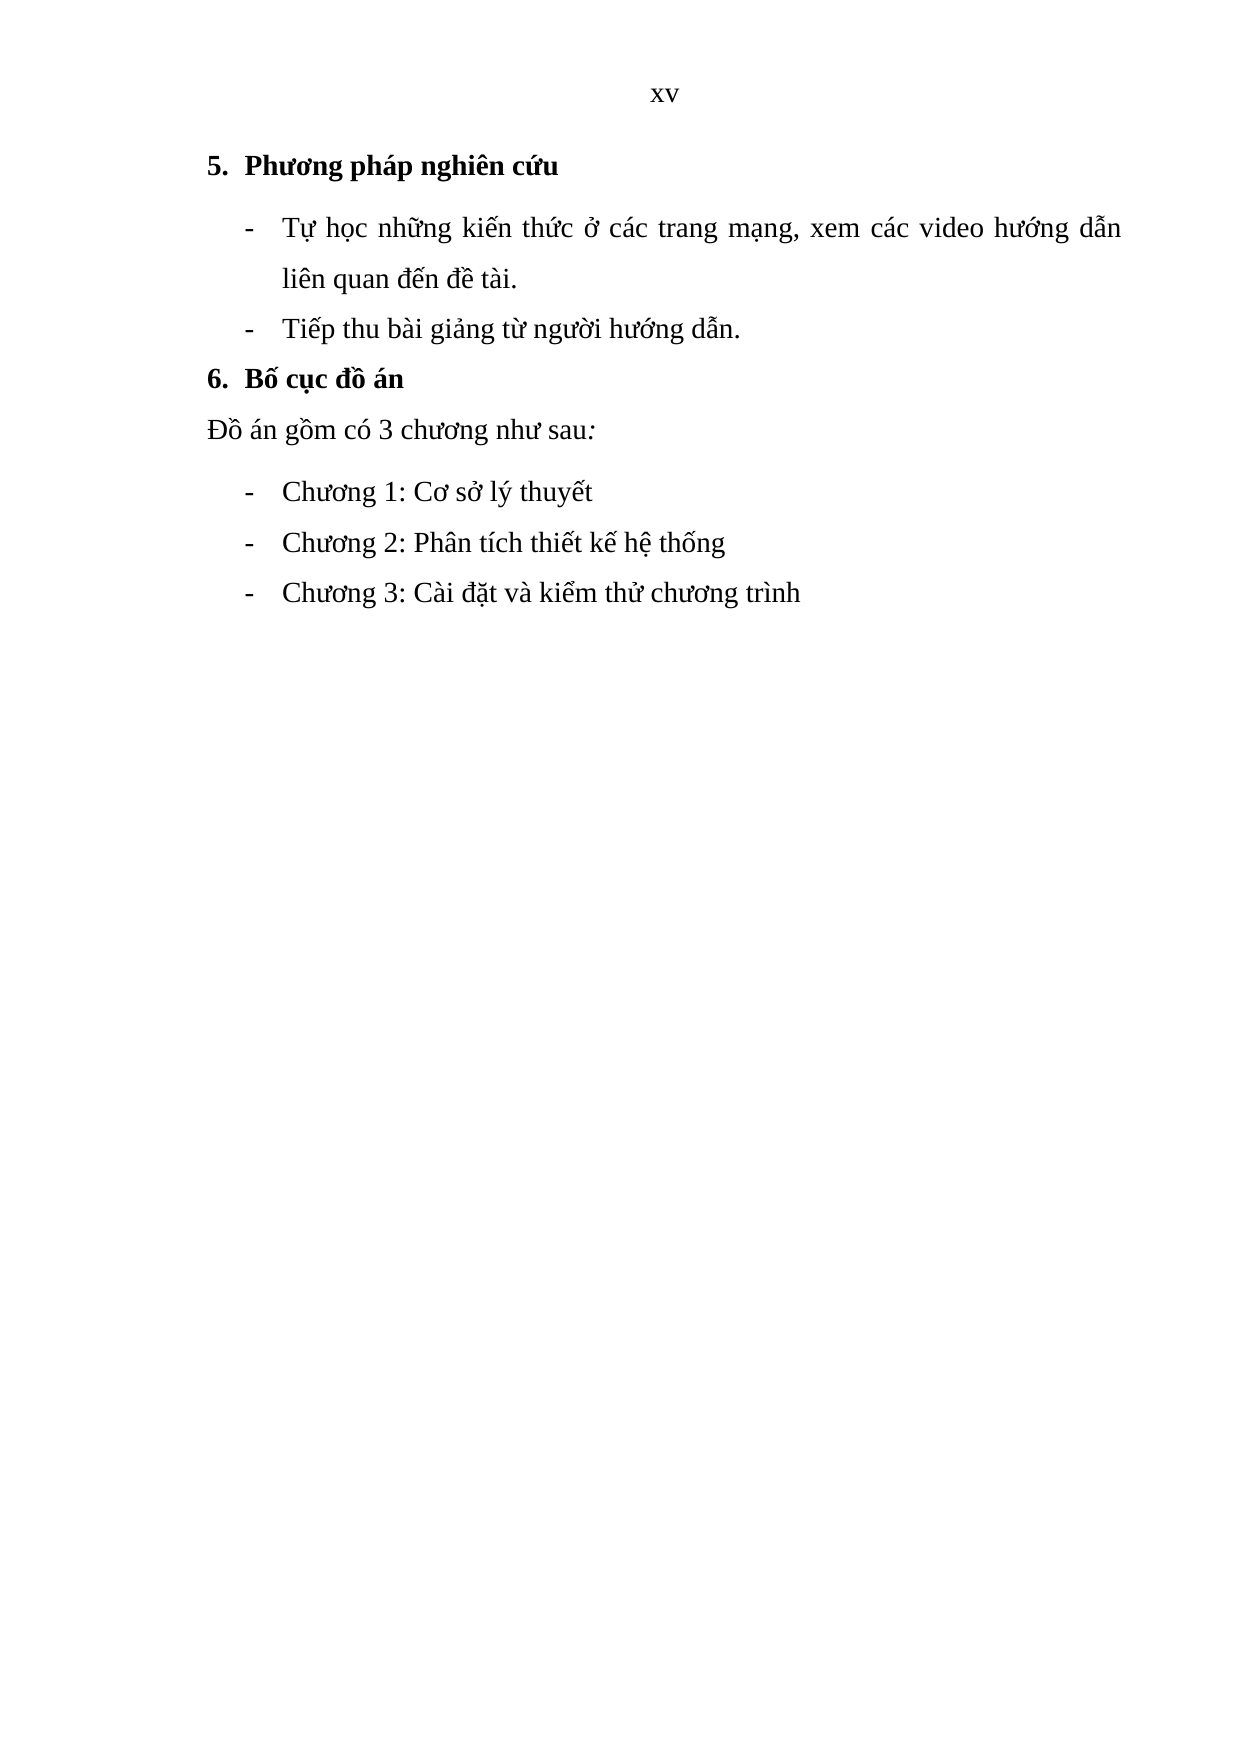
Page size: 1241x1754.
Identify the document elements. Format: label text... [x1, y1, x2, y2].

text Phương pháp nghiên cứu [207, 148, 1122, 181]
list Tiếp thu bài giảng từ người hướng dẫn. [244, 311, 1122, 345]
list Chương 1: Cơ sở lý thuyết [244, 474, 1122, 508]
list Chương 2: Phân tích thiết kế hệ thống [244, 525, 1122, 558]
text Bố cục đồ án [207, 361, 1122, 395]
text Đồ án gồm có 3 chương như sau: [207, 412, 1122, 445]
list Tự học những kiến thức ở các trang mạng, xem các video hướng dẫn liên quan đến đề tài. [244, 211, 1122, 294]
list Chương 3: Cài đặt và kiểm thử chương trình [244, 575, 1122, 609]
